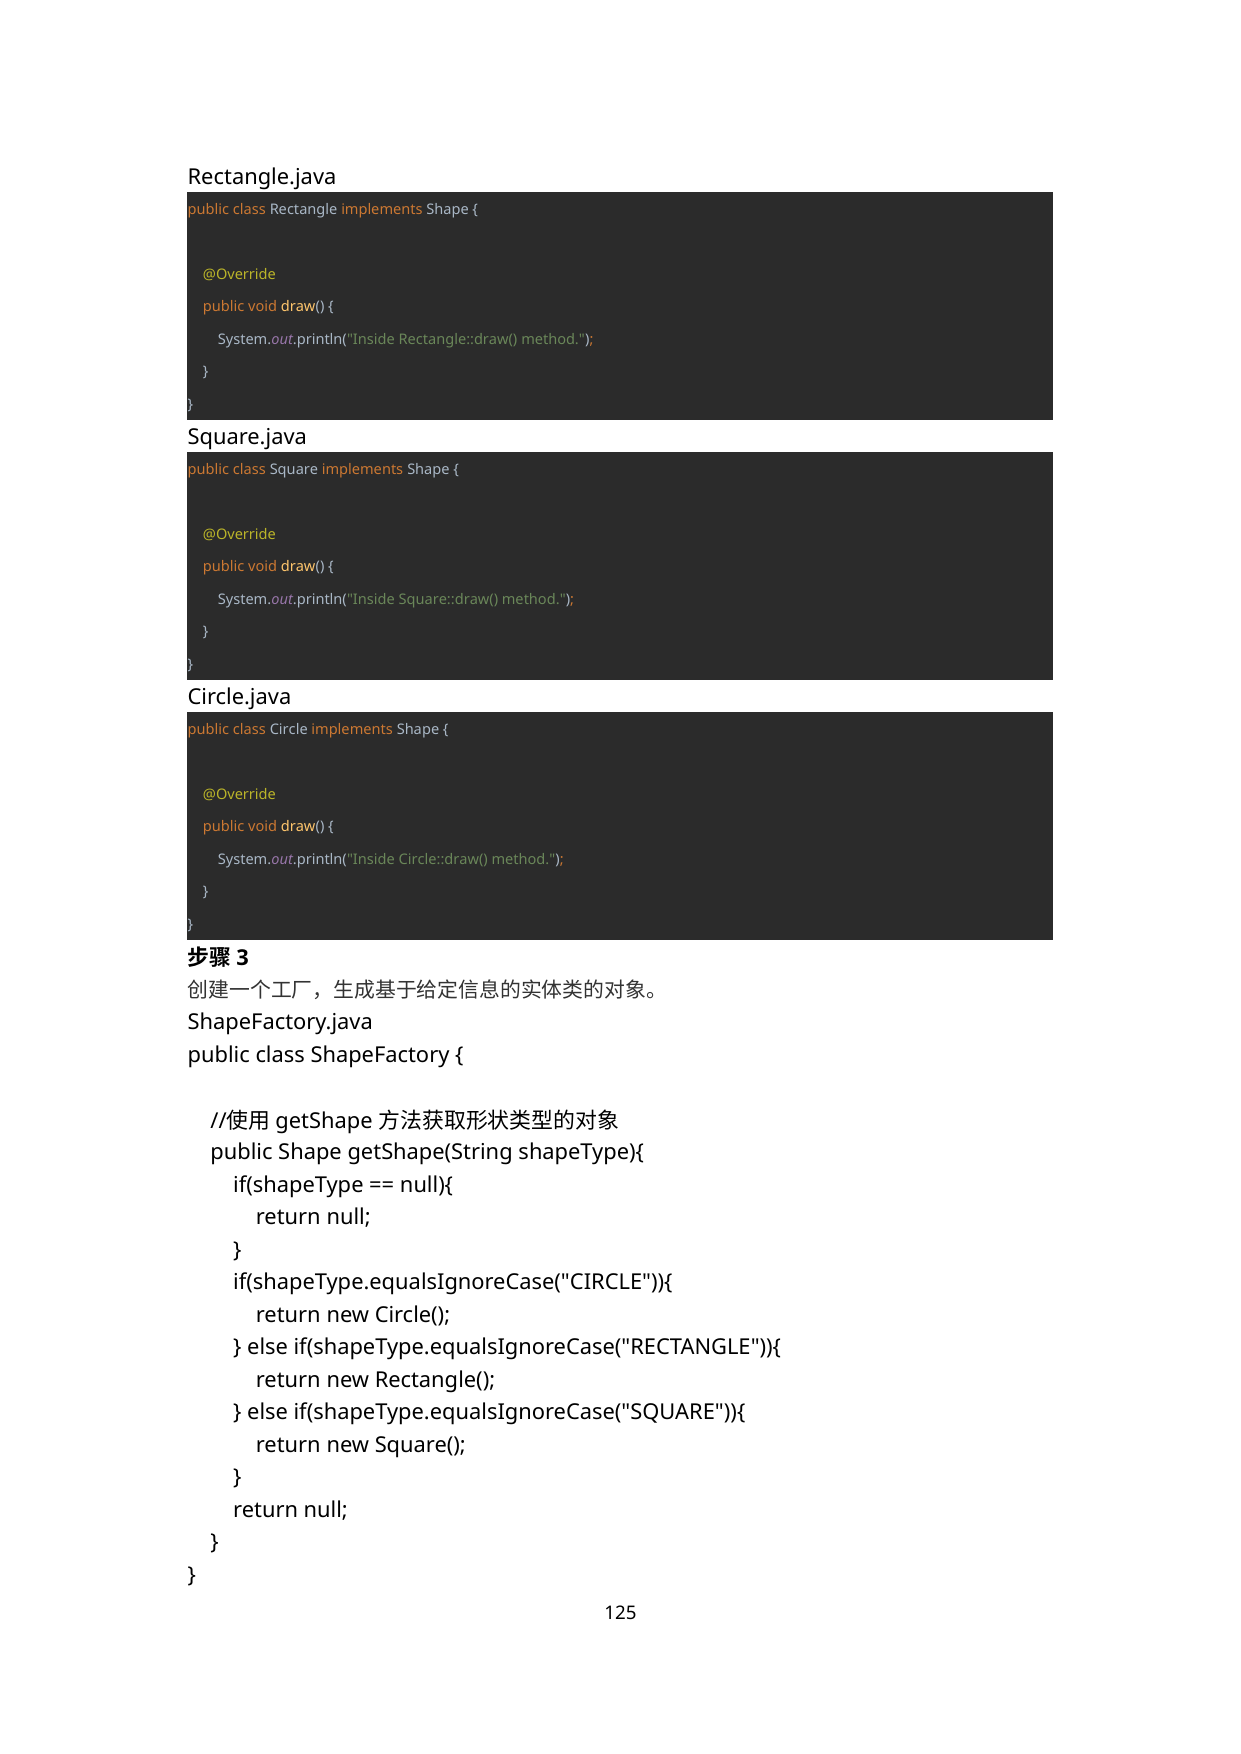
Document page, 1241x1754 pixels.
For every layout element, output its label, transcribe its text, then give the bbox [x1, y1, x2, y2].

text public class Square implements Shape { @Override public void draw() { System.out.println("Inside Square::draw() method."); } } [187, 452, 1053, 680]
text Circle.java [187, 680, 1053, 712]
text Rectangle.java [187, 160, 1053, 192]
text public class Circle implements Shape { @Override public void draw() { System.out.println("Inside Circle::draw() method."); } } [187, 712, 1053, 940]
text ShapeFactory.java [187, 1005, 1053, 1037]
text 创建一个工厂，生成基于给定信息的实体类的对象。 [187, 972, 1053, 1005]
text public class ShapeFactory { //使用 getShape 方法获取形状类型的对象 public Shape getShape(String shapeType){ if(shapeType == null){ return null; } if(shapeType.equalsIgnoreCase("CIRCLE")){ return new Circle(); } else if(shapeType.equalsIgnoreCase("RECTANGLE")){ return new Rectangle(); } else if(shapeType.equalsIgnoreCase("SQUARE")){ return new Square(); } return null; } } [187, 1037, 1053, 1590]
text public class Rectangle implements Shape { @Override public void draw() { System.out.println("Inside Rectangle::draw() method."); } } [187, 192, 1053, 420]
text 步骤 3 [187, 940, 1053, 972]
text Square.java [187, 420, 1053, 452]
